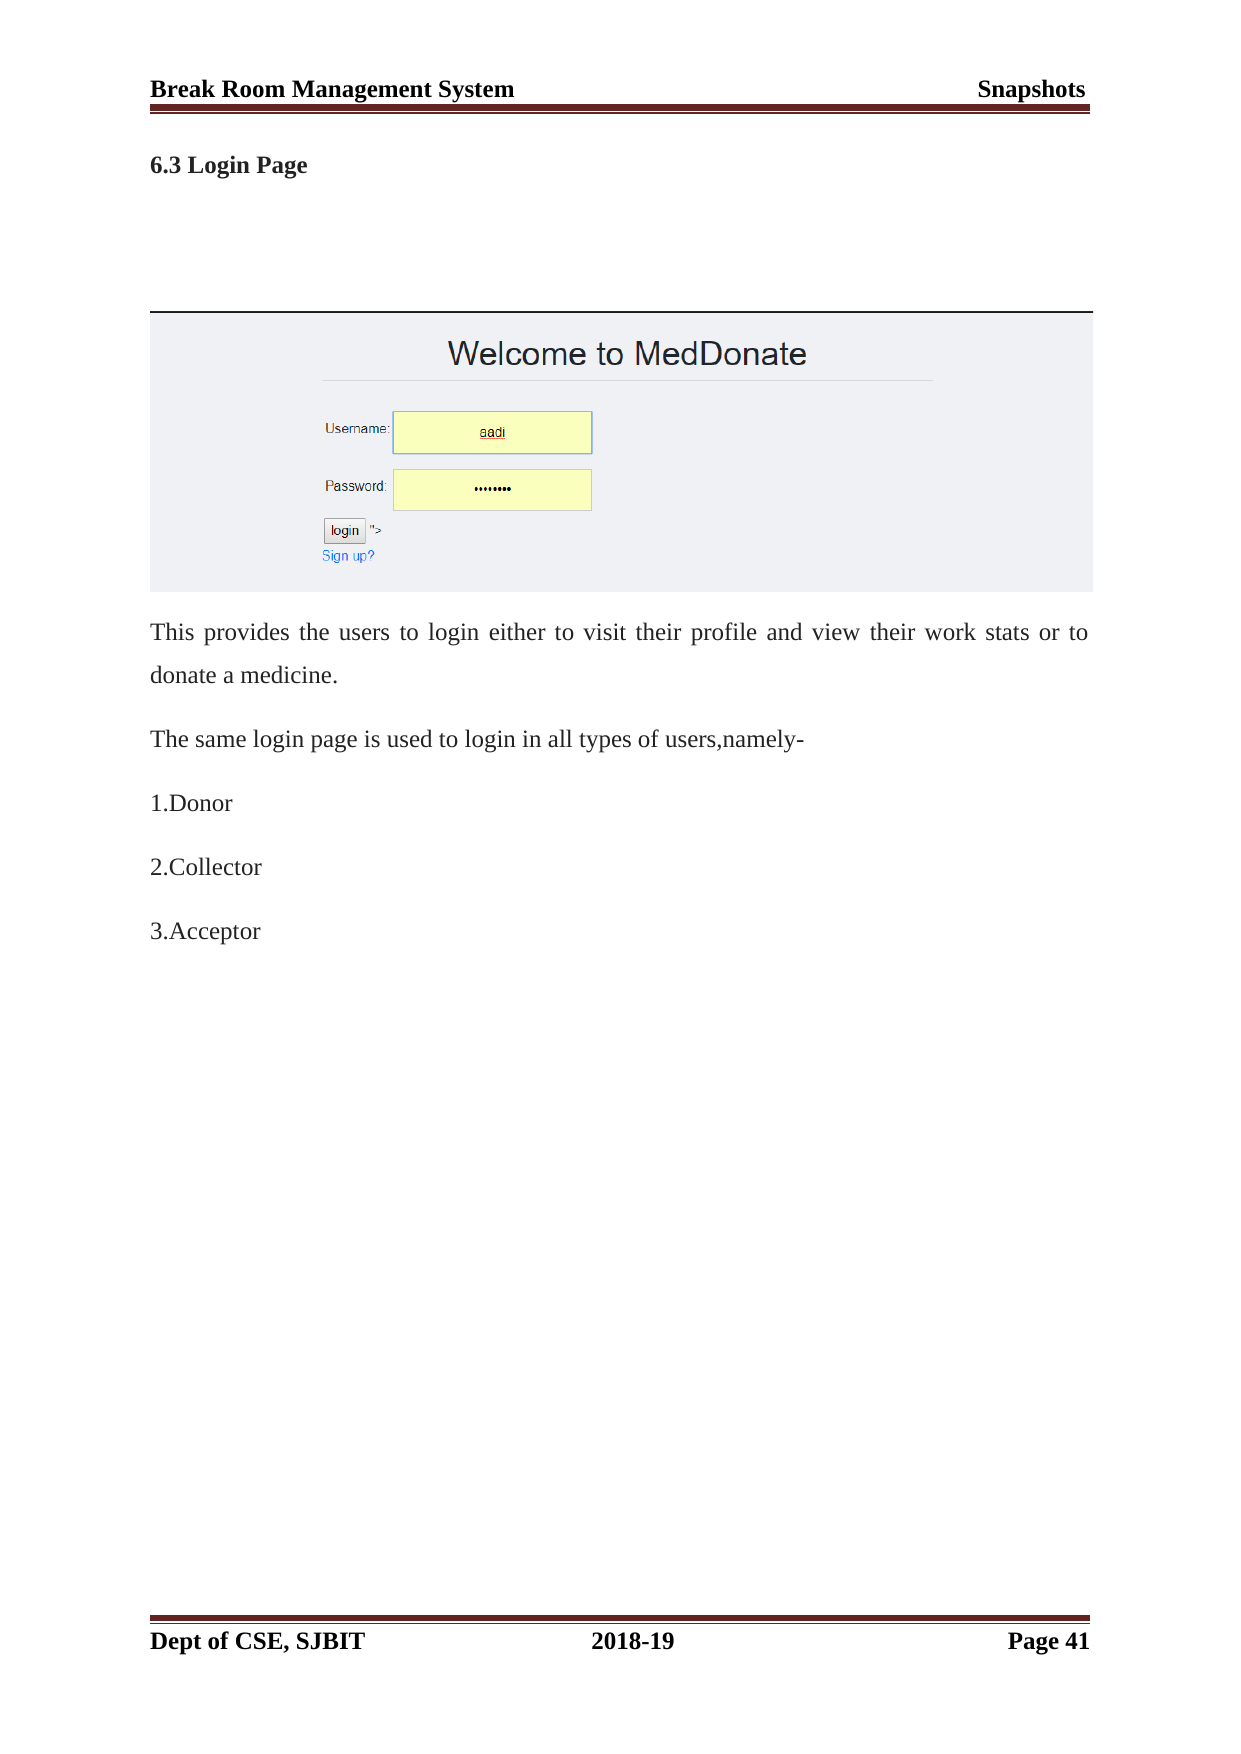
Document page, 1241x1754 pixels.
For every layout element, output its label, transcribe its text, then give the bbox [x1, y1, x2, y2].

text This provides the users to login either to visit their profile and view their work stats or to donate a medicine. [150, 617, 1090, 689]
picture [150, 311, 1094, 592]
text The same login page is used to login in all types of users,namely- [150, 724, 1090, 753]
text 1.Donor [150, 788, 1090, 817]
text 2.Collector [150, 852, 1090, 881]
text 6.3 Login Page [150, 150, 1090, 179]
text 3.Acceptor [150, 916, 1090, 944]
